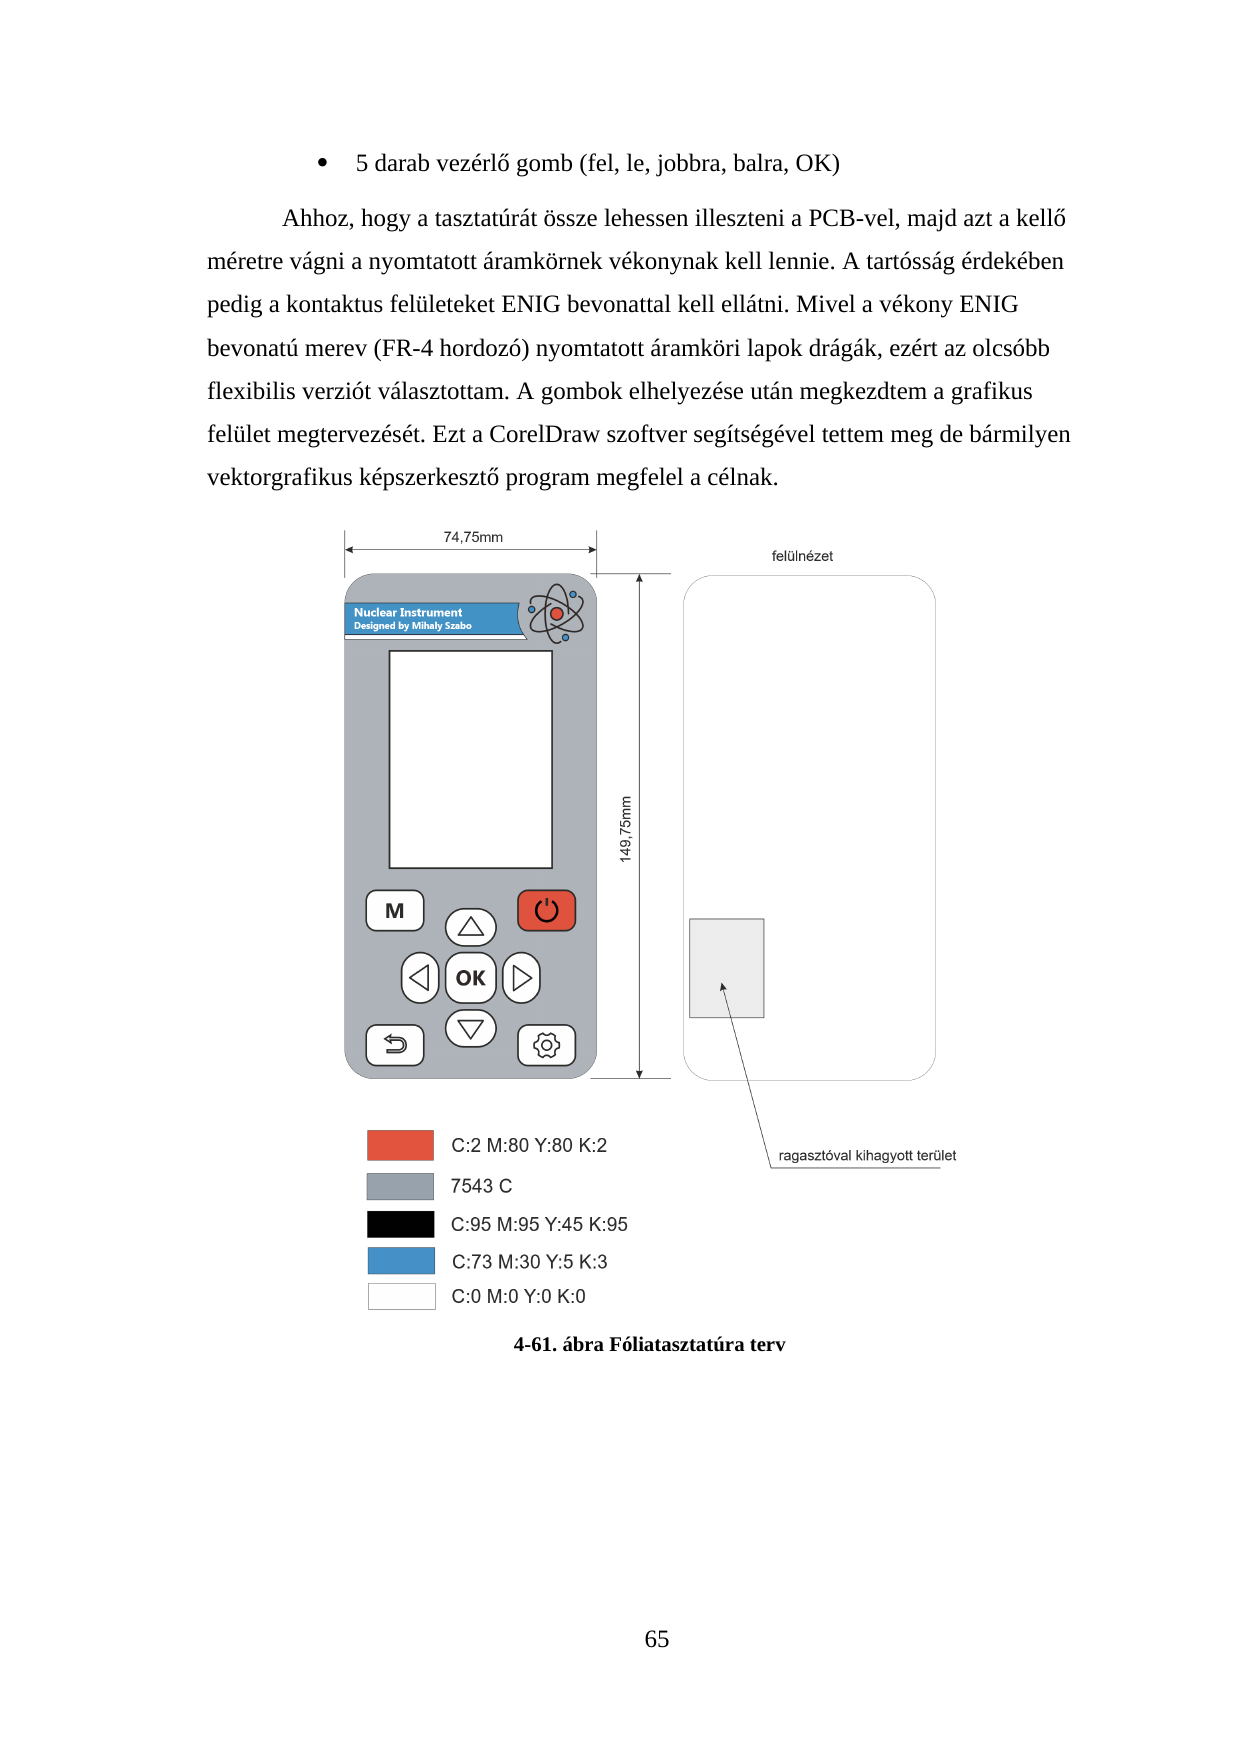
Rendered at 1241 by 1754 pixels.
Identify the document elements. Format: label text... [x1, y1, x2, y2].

list 5 darab vezérlő gomb (fel, le, jobbra, balra, OK) [318, 148, 1092, 176]
text -. ábra Fóliatasztatúra terv [207, 1332, 1092, 1356]
picture [340, 530, 959, 1320]
text Ahhoz, hogy a tasztatúrát össze lehessen illeszteni a PCB-vel, majd azt a kellő méretre vágni a nyomtatott áramkörnek vékonynak kell lennie. A tartósság érdekében pedig a kontaktus felületeket ENIG bevonattal kell ellátni. Mivel a vékony ENIG bevonatú merev (FR-4 hordozó) nyomtatott áramköri lapok drágák, ezért az olcsóbb flexibilis verziót választottam. A gombok elhelyezése után megkezdtem a grafikus felület megtervezését. Ezt a CorelDraw szoftver segítségével tettem meg de bármilyen vektorgrafikus képszerkesztő program megfelel a célnak. [207, 203, 1092, 491]
